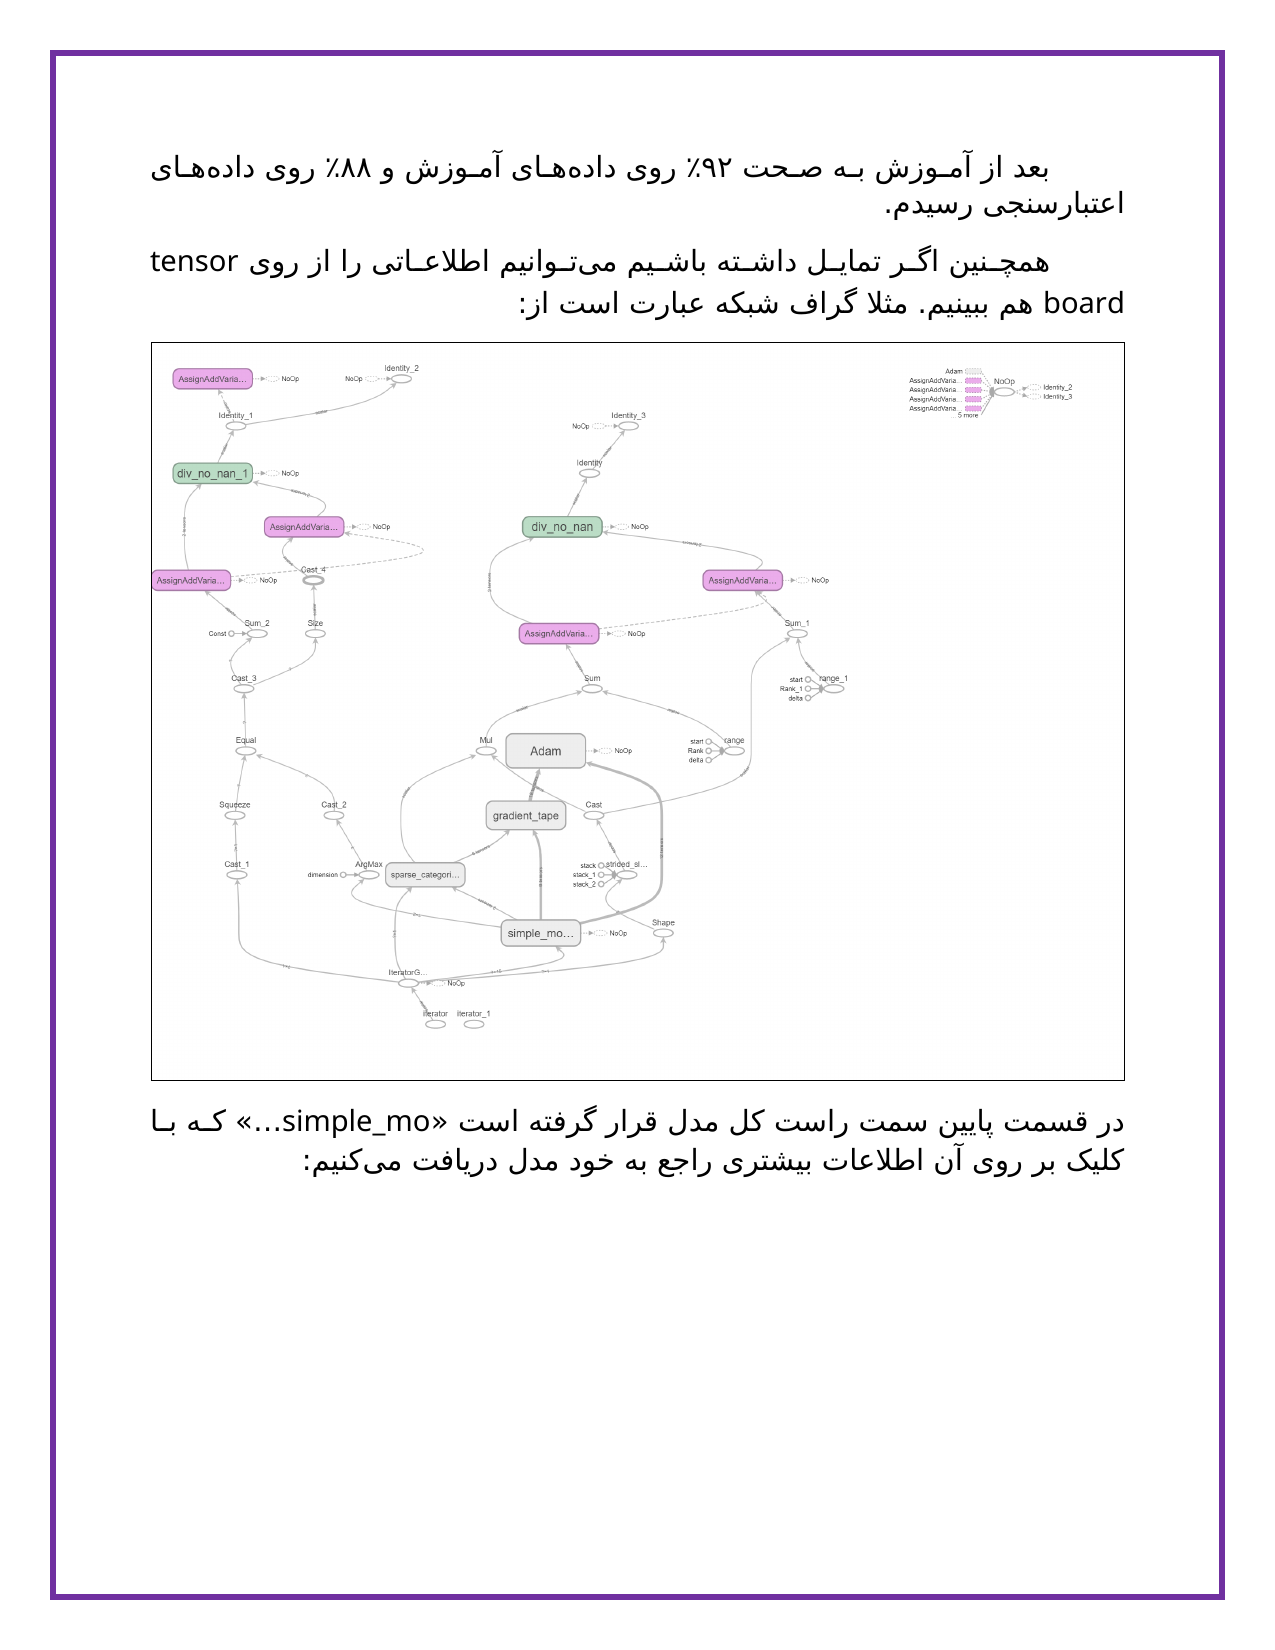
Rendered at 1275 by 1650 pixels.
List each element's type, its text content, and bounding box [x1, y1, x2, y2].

text بعد از آموزش به صحت ۹۲٪ روی داده‌های آموزش و ۸۸٪ روی داده‌های اعتبارسنجی رسیدم. [150, 150, 1125, 221]
picture [152, 343, 1124, 1080]
text در قسمت پایین سمت راست کل مدل قرار گرفته است «simple_mo…» که با کلیک بر روی آن اطلاعات بیشتری راجع به خود مدل دریافت می‌کنیم: [150, 1100, 1125, 1177]
text همچنین اگر تمایل داشته باشیم می‌توانیم اطلاعاتی را از روی tensor board هم ببینیم. مثلا گراف شبکه عبارت است از: [150, 240, 1125, 322]
